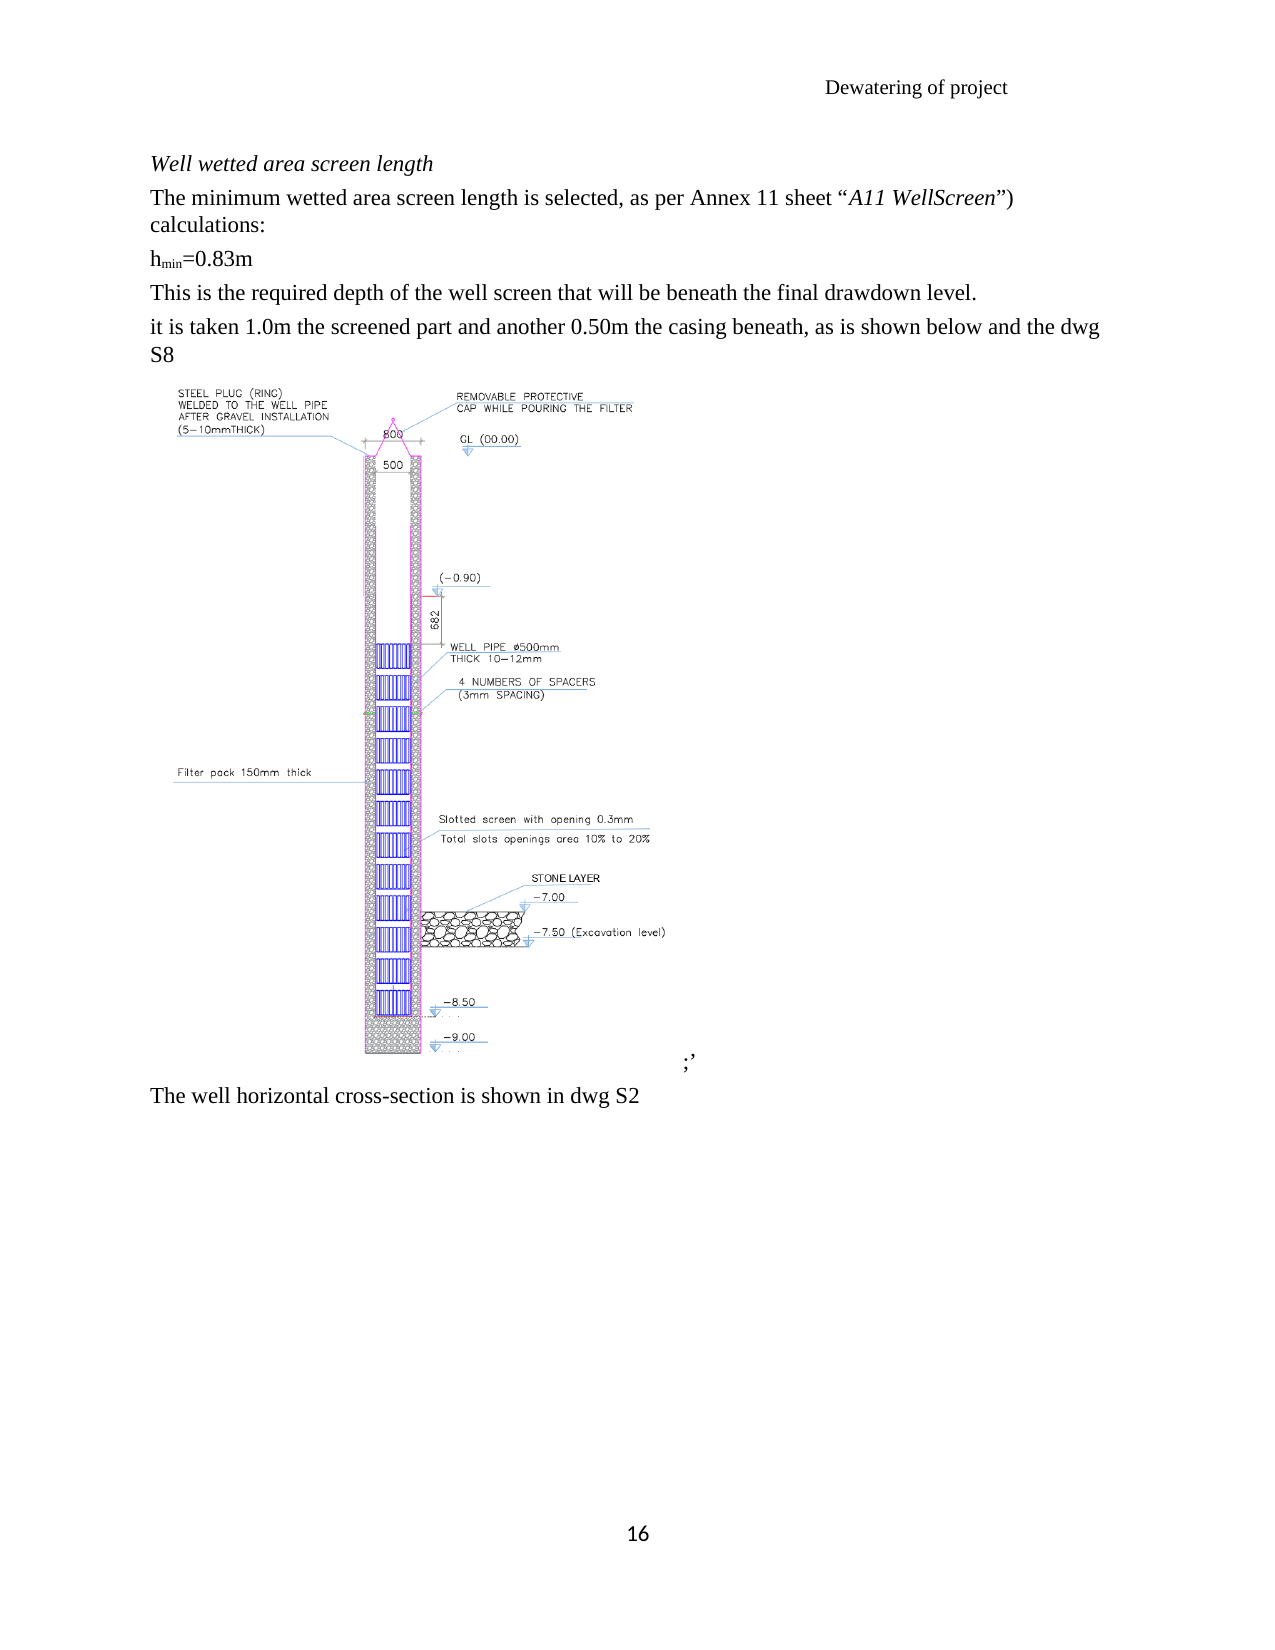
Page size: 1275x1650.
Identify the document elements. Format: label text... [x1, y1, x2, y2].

text Well wetted area screen length [150, 150, 1125, 176]
picture [150, 374, 683, 1070]
text The minimum wetted area screen length is selected, as per Annex 11 sheet “A11 WellScreen”) calculations: [150, 184, 1125, 238]
text hmin=0.83m [150, 245, 1125, 272]
text This is the required depth of the well screen that will be beneath the final drawdown level. [150, 279, 1125, 306]
text The well horizontal cross-section is shown in dwg S2 [150, 1082, 1125, 1108]
text it is taken 1.0m the screened part and another 0.50m the casing beneath, as is shown below and the dwg S8 [150, 313, 1125, 367]
